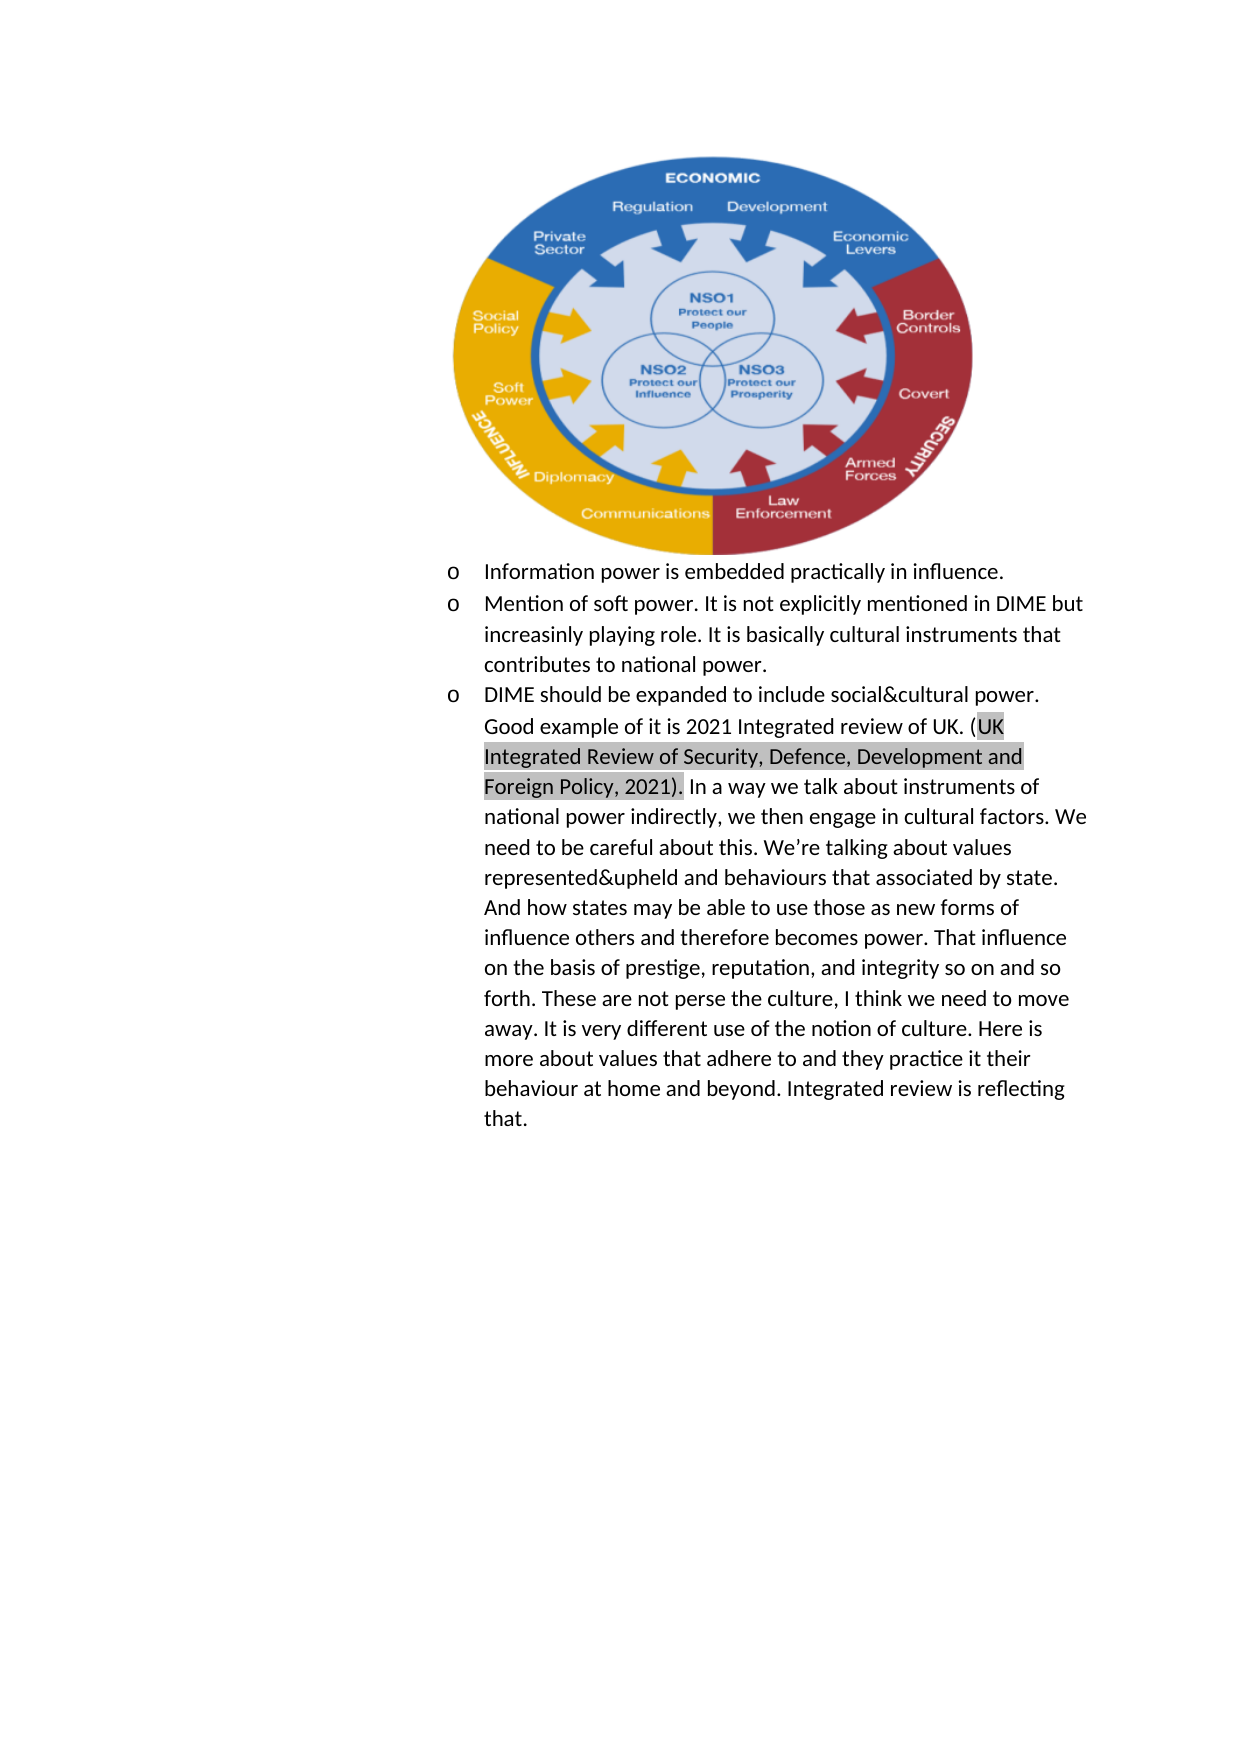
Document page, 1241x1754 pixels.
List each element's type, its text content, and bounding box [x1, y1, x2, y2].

list Information power is embedded practically in influence. [446, 557, 1093, 586]
picture [447, 147, 973, 555]
list Mention of soft power. It is not explicitly mentioned in DIME but increasinly playing role. It is basically cultural instruments that contributes to national power. [446, 589, 1093, 678]
list DIME should be expanded to include social&cultural power. Good example of it is 2021 Integrated review of UK. (UK Integrated Review of Security, Defence, Development and Foreign Policy, 2021). In a way we talk about instruments of national power indirectly, we then engage in cultural factors. We need to be careful about this. We’re talking about values represented&upheld and behaviours that associated by state. And how states may be able to use those as new forms of influence others and therefore becomes power. That influence on the basis of prestige, reputation, and integrity so on and so forth. These are not perse the culture, I think we need to move away. It is very different use of the notion of culture. Here is more about values that adhere to and they practice it their behaviour at home and beyond. Integrated review is reflecting that. [446, 680, 1093, 1132]
